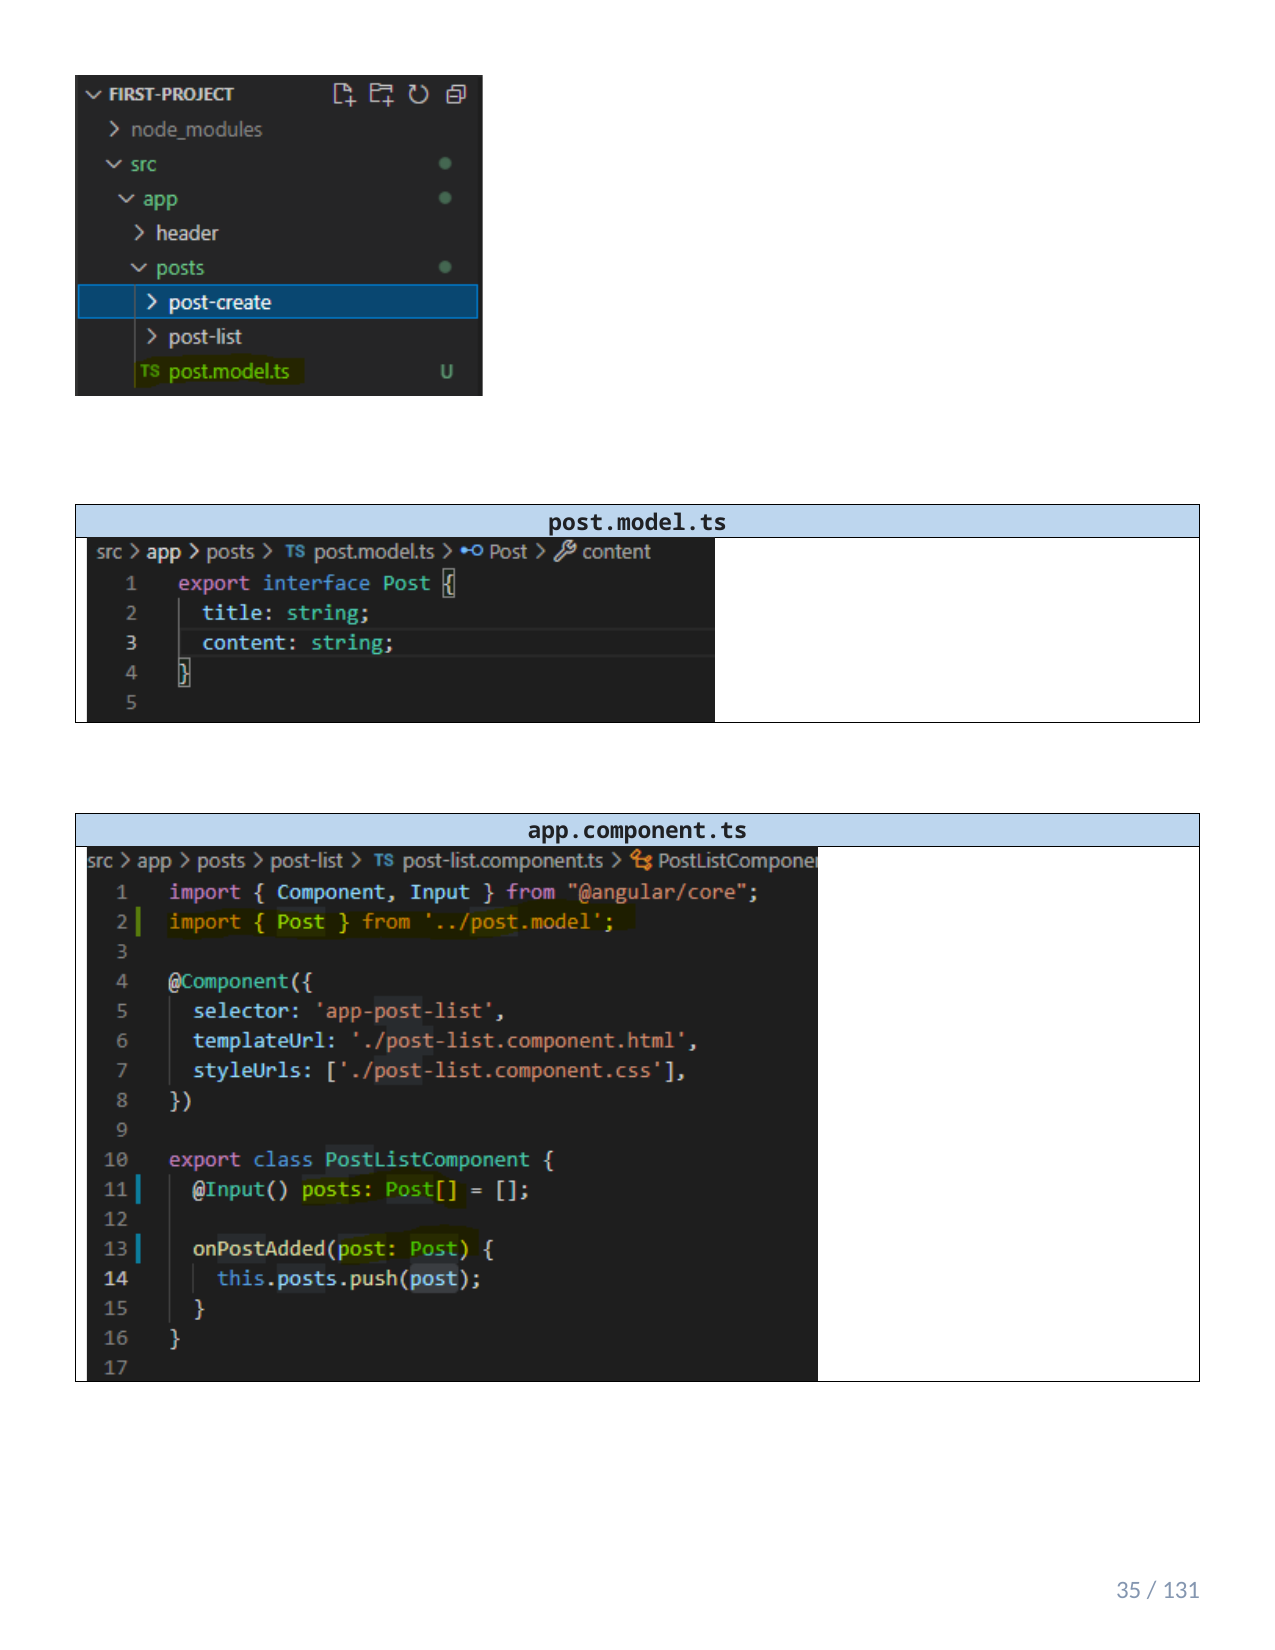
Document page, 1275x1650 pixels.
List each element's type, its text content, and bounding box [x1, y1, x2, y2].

picture [86, 537, 715, 722]
table_cell [715, 538, 1199, 722]
table_header app.component.ts [76, 814, 1199, 846]
table_header post.model.ts [76, 505, 1199, 537]
picture [86, 846, 818, 1381]
table_cell [818, 847, 1199, 1381]
table_cell [76, 847, 86, 1381]
picture [75, 75, 483, 396]
table_cell [76, 538, 86, 722]
